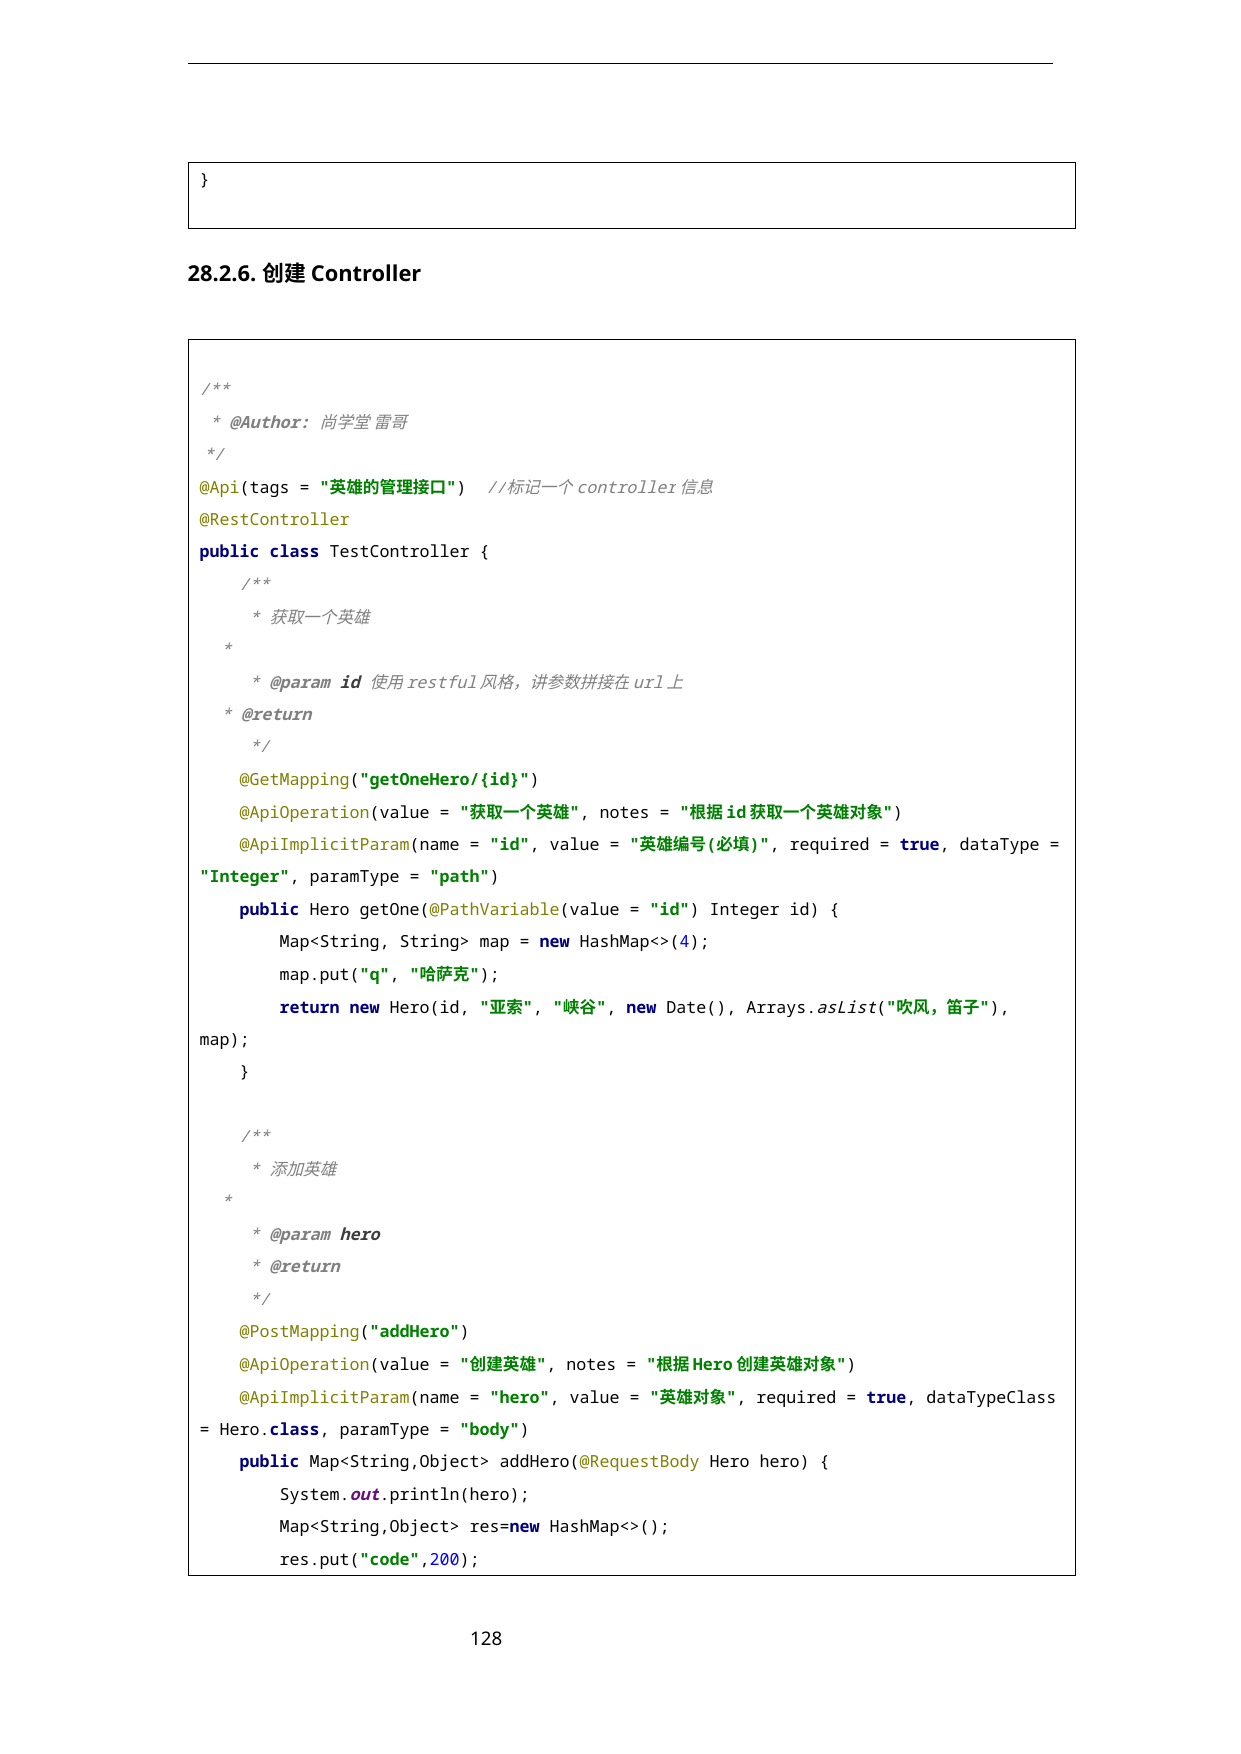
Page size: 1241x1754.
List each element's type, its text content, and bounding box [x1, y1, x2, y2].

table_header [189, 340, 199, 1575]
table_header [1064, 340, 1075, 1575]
subtitle 创建Controller [187, 256, 1053, 289]
